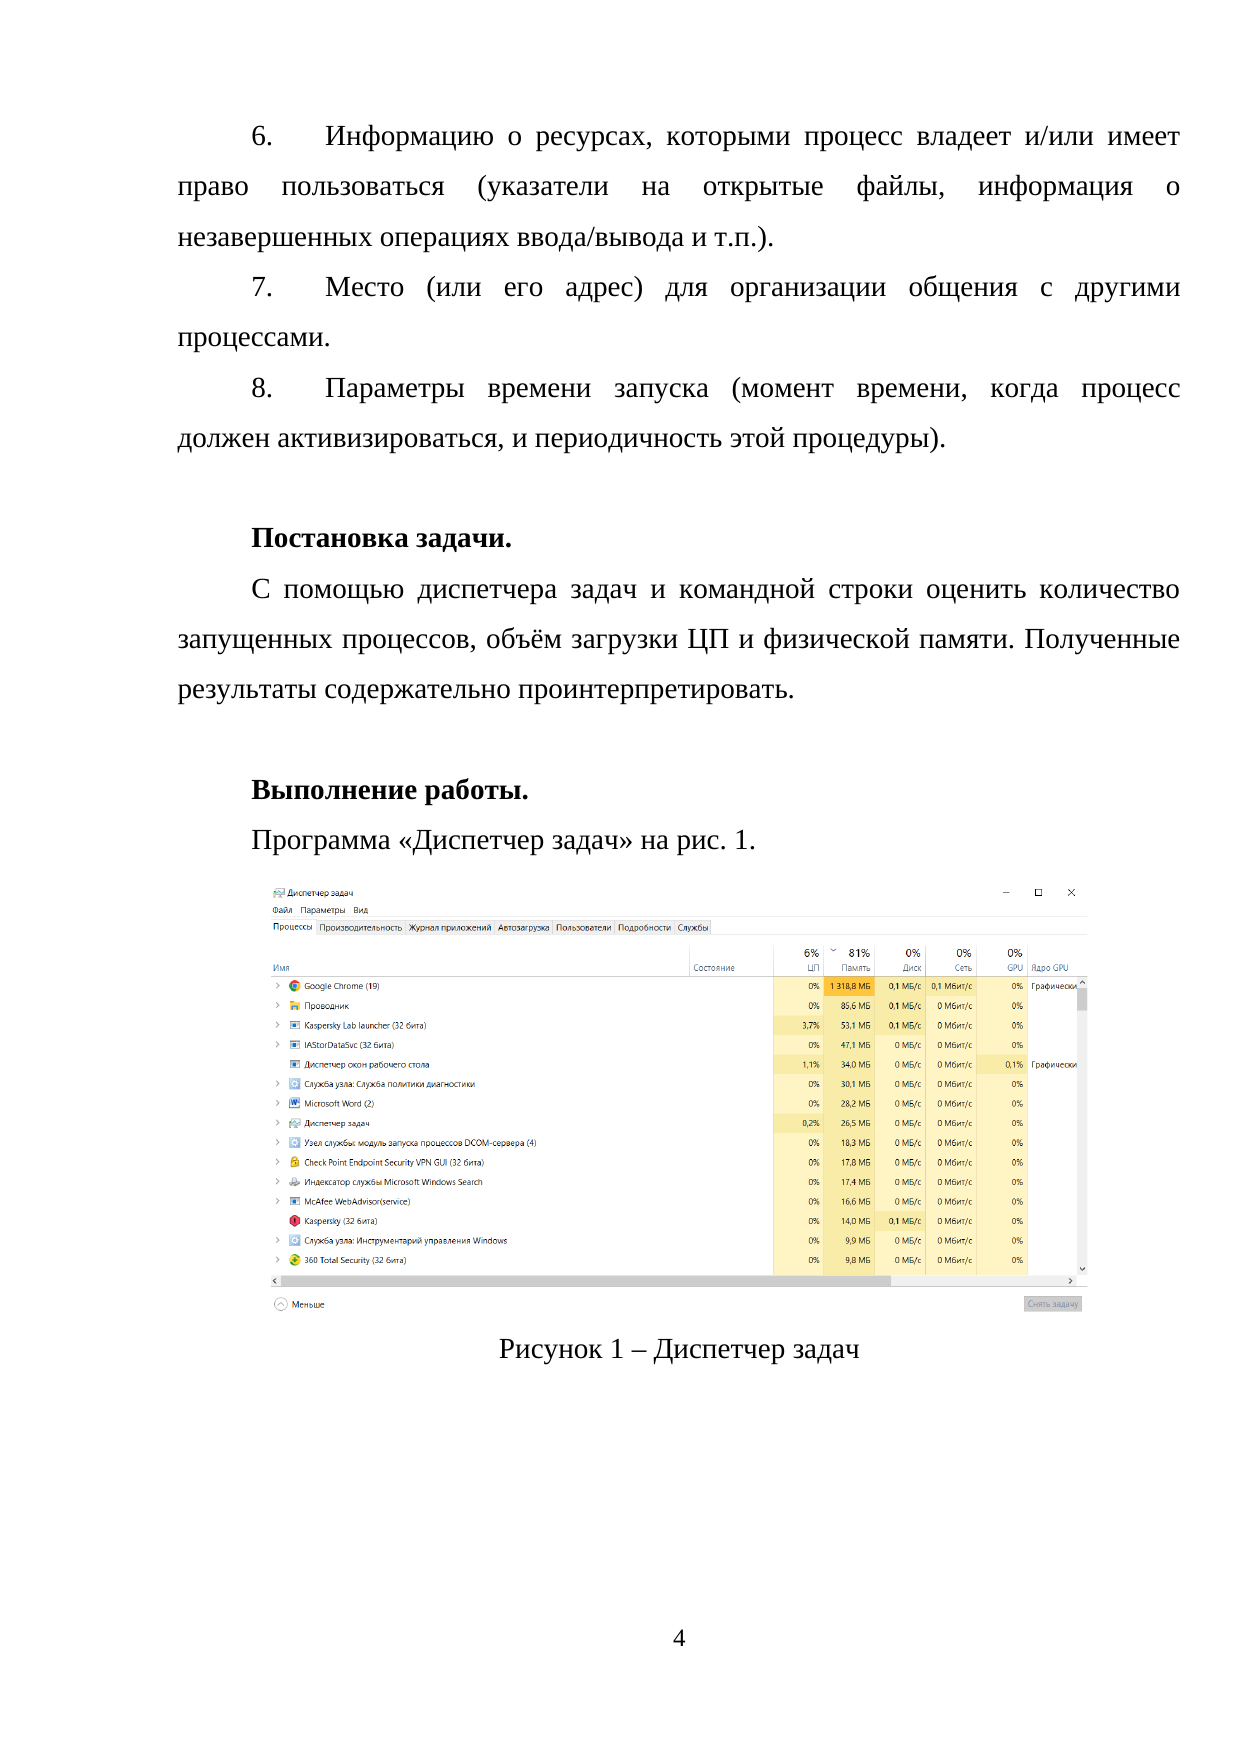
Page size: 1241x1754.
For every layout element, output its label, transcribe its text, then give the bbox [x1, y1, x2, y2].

list Место (или его адрес) для организации общения с другими процессами. [177, 269, 1181, 353]
picture [271, 885, 1088, 1317]
text Выполнение работы. [177, 772, 1181, 806]
text Программа «Диспетчер задач» на рис. 1. [177, 822, 1181, 856]
list Информацию о ресурсах, которыми процесс владеет и/или имеет право пользоваться (указатели на открытые файлы, информация о незавершенных операциях ввода/вывода и т.п.). [177, 118, 1181, 252]
text Постановка задачи. [177, 521, 1181, 554]
list Параметры времени запуска (момент времени, когда процесс должен активизироваться, и периодичность этой процедуры). [177, 370, 1181, 453]
text Рисунок 1 – Диспетчер задач [177, 1331, 1181, 1365]
text С помощью диспетчера задач и командной строки оценить количество запущенных процессов, объём загрузки ЦП и физической памяти. Полученные результаты содержательно проинтерпретировать. [177, 571, 1181, 705]
